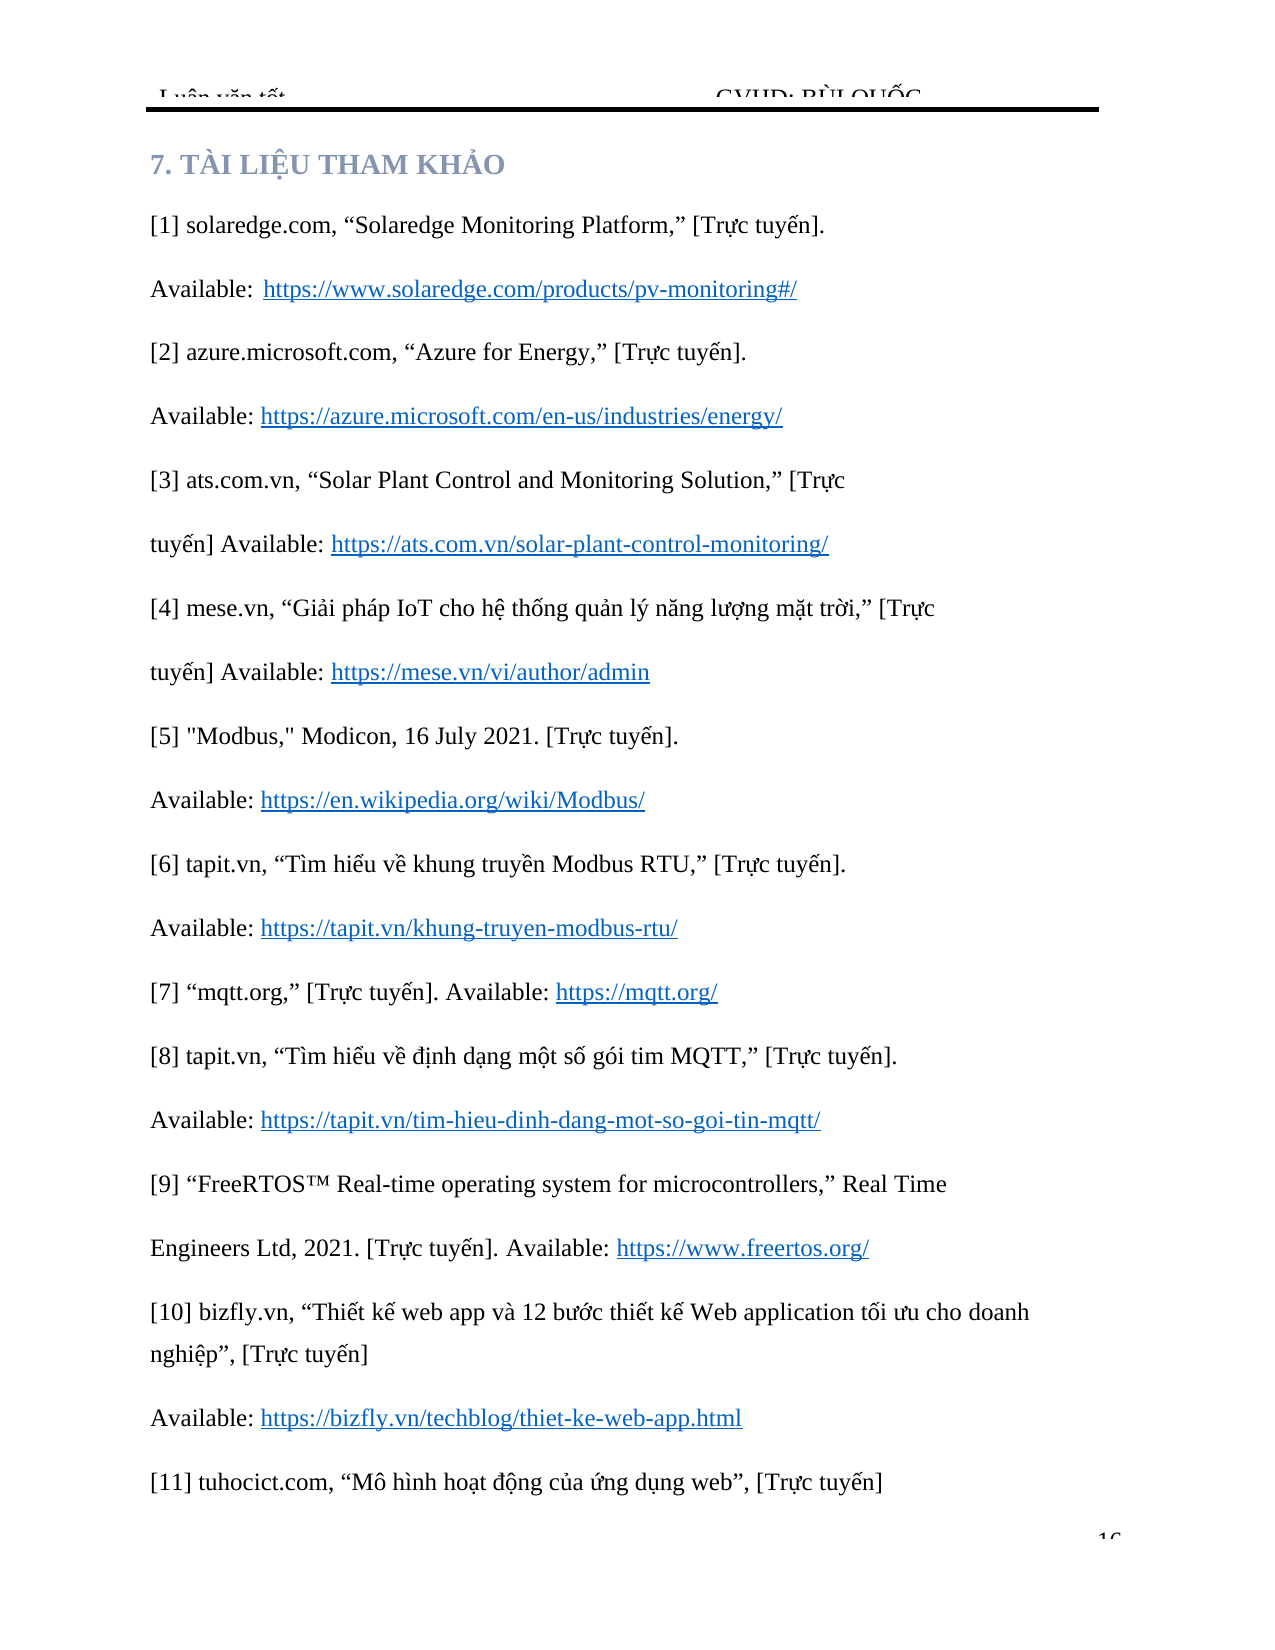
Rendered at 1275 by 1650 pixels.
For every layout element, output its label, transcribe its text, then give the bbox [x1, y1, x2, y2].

text Available: https://en.wikipedia.org/wiki/Modbus/ [150, 785, 1173, 814]
text Available: https://azure.microsoft.com/en-us/industries/energy/ [150, 401, 1173, 430]
list ats.com.vn, “Solar Plant Control and Monitoring Solution,” [Trực tuyến] Available: https://ats.com.vn/solar-plant-control-monitoring/ [150, 465, 914, 558]
text Available: https://tapit.vn/khung-truyen-modbus-rtu/ [150, 913, 1173, 942]
list tuhocict.com, “Mô hình hoạt động của ứng dụng web”, [Trực tuyến] [150, 1467, 1173, 1496]
list solaredge.com, “Solaredge Monitoring Platform,” [Trực tuyến]. [150, 210, 1173, 238]
list “FreeRTOS™ Real-time operating system for microcontrollers,” Real Time Engineers Ltd, 2021. [Trực tuyến]. Available: https://www.freertos.org/ [150, 1169, 1052, 1262]
text Available: https://tapit.vn/tim-hieu-dinh-dang-mot-so-goi-tin-mqtt/ [150, 1105, 1173, 1133]
text Available: https://www.solaredge.com/products/pv-monitoring#/ [150, 274, 1173, 302]
list tapit.vn, “Tìm hiểu về định dạng một số gói tim MQTT,” [Trực tuyến]. [150, 1041, 1173, 1069]
list mese.vn, “Giải pháp IoT cho hệ thống quản lý năng lượng mặt trời,” [Trực tuyến] Available: https://mese.vn/vi/author/admin [150, 593, 1003, 686]
text Available: https://bizfly.vn/techblog/thiet-ke-web-app.html [150, 1403, 1173, 1432]
list "Modbus," Modicon, 16 July 2021. [Trực tuyến]. [150, 722, 1173, 750]
list bizfly.vn, “Thiết kế web app và 12 bước thiết kế Web application tối ưu cho doanh nghiệp”, [Trực tuyến] [150, 1297, 1119, 1368]
list “mqtt.org,” [Trực tuyến]. Available: https://mqtt.org/ [150, 977, 1173, 1006]
list azure.microsoft.com, “Azure for Energy,” [Trực tuyến]. [150, 337, 1173, 366]
list TÀI LIỆU THAM KHẢO [150, 147, 1173, 181]
list tapit.vn, “Tìm hiểu về khung truyền Modbus RTU,” [Trực tuyến]. [150, 849, 1173, 878]
